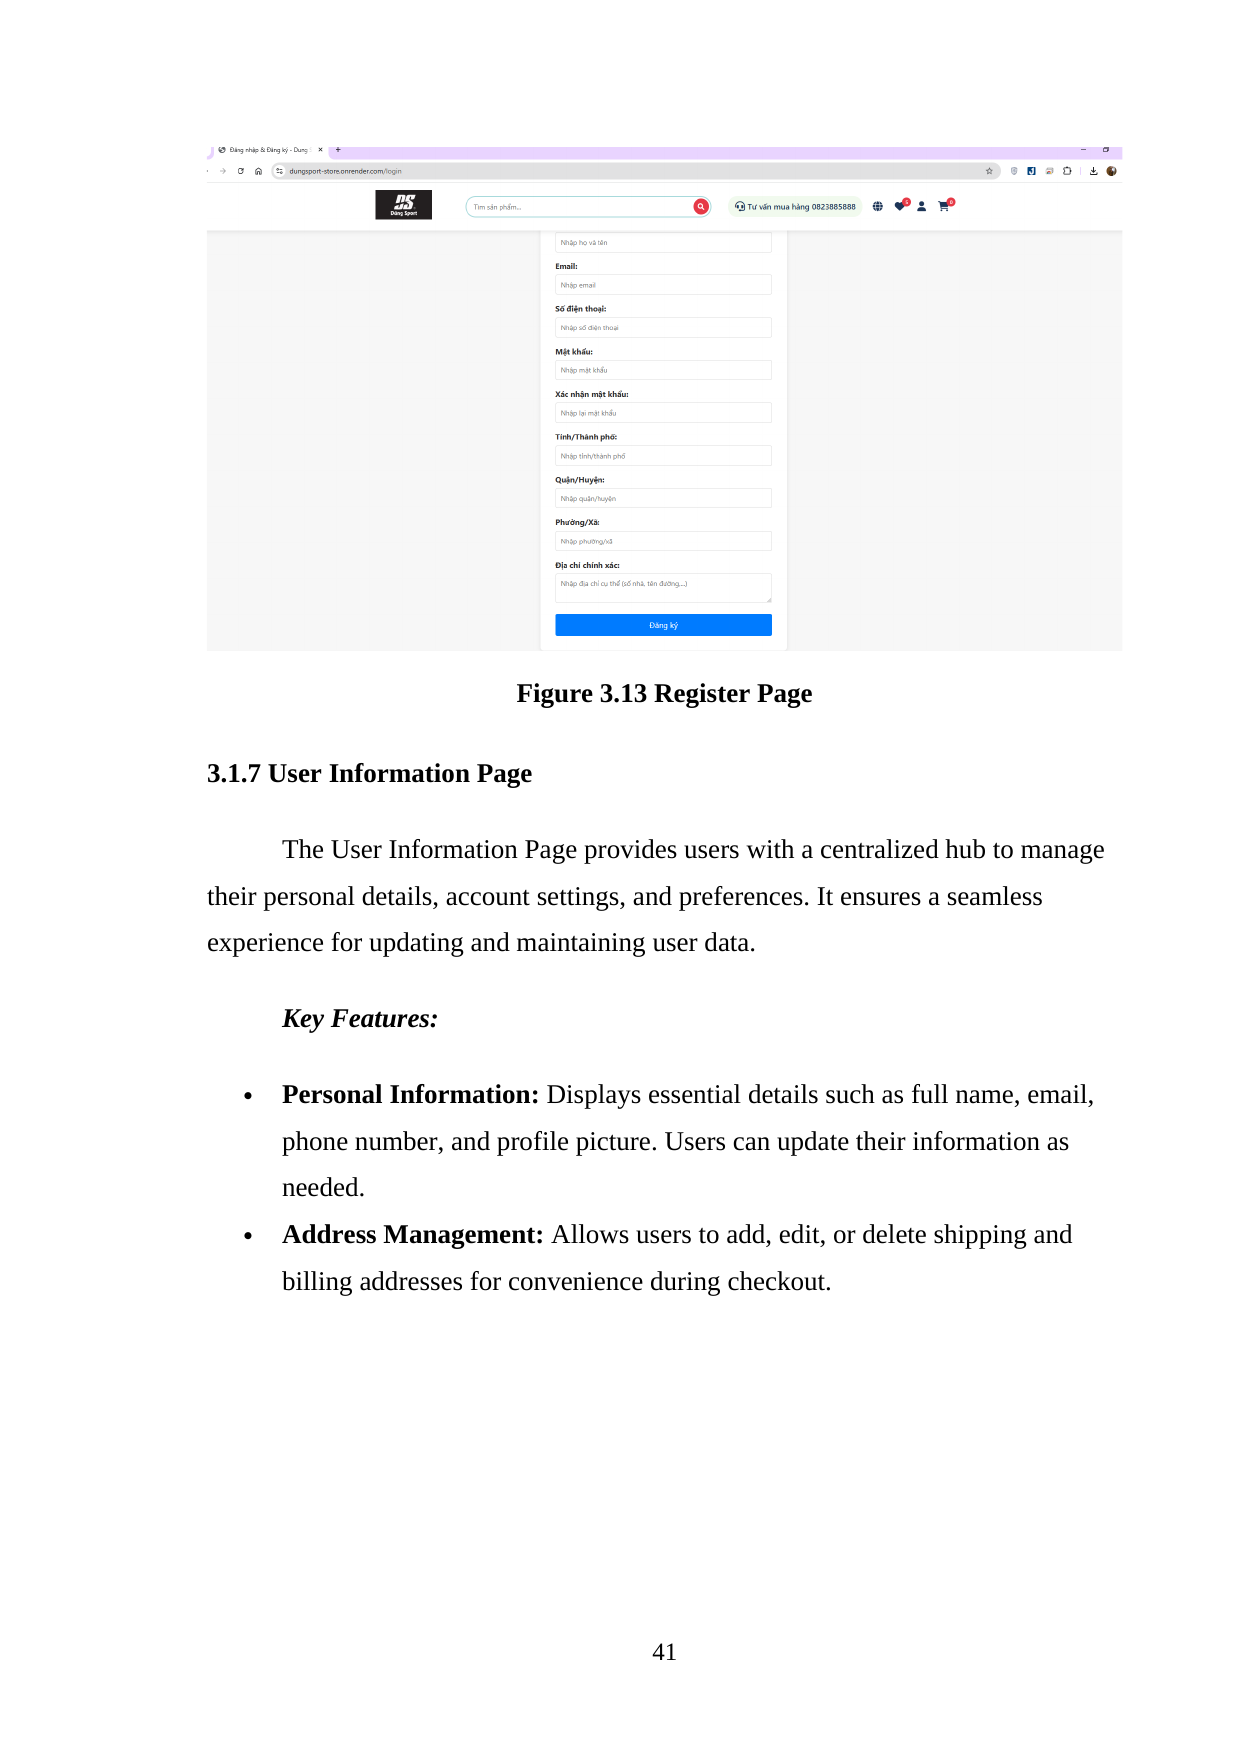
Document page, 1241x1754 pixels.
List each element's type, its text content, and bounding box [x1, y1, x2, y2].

text The User Information Page provides users with a centralized hub to manage their personal details, account settings, and preferences. It ensures a seamless experience for updating and maintaining user data. [207, 833, 1122, 957]
list Personal Information: Displays essential details such as full name, email, phone number, and profile picture. Users can update their information as needed. [244, 1078, 1122, 1202]
text Figure 3.13 Register Page [207, 677, 1122, 708]
subtitle 3.1.7 User Information Page [207, 757, 1122, 788]
picture [206, 147, 1123, 651]
text Key Features: [207, 1002, 1122, 1033]
list Address Management: Allows users to add, edit, or delete shipping and billing addresses for convenience during checkout. [244, 1218, 1122, 1296]
